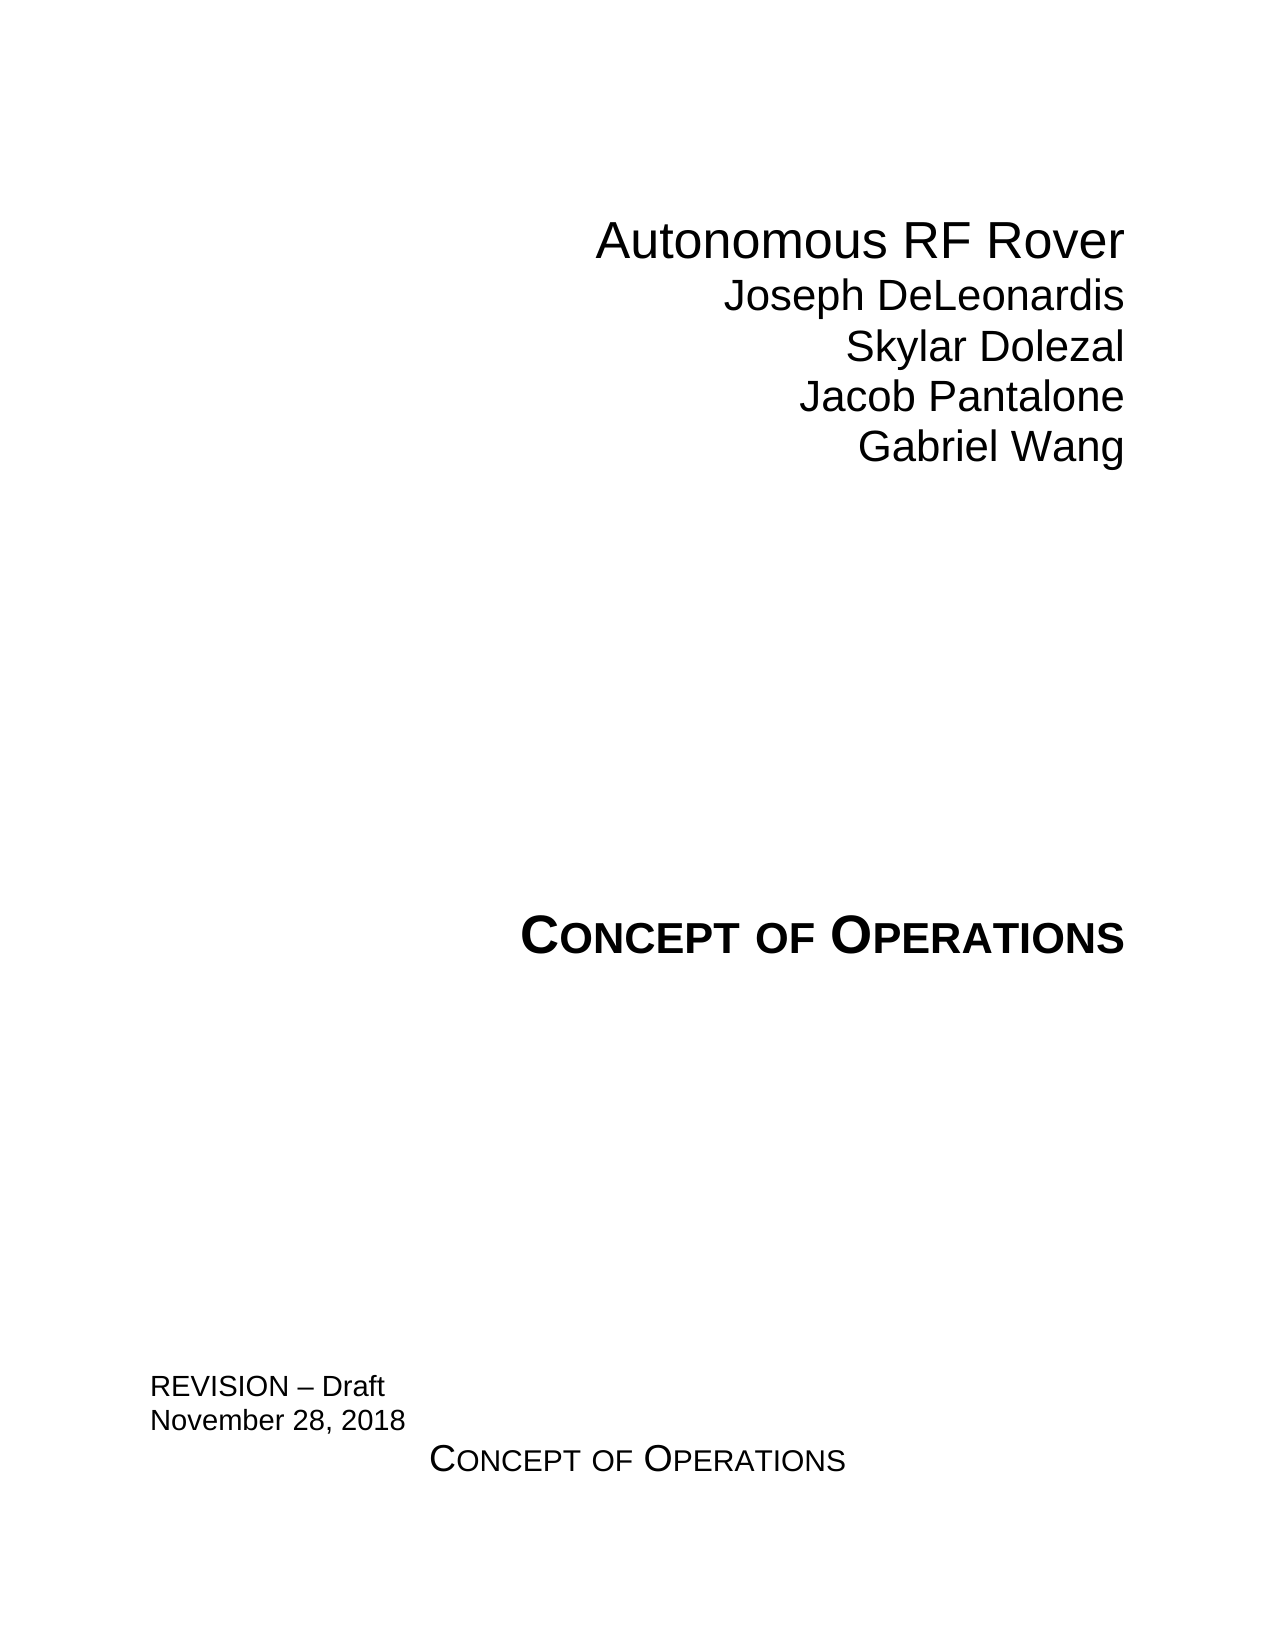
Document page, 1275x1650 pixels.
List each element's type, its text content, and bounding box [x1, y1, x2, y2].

text Autonomous RF Rover [150, 210, 1125, 270]
text Concept of Operations [150, 1437, 1125, 1480]
text Joseph DeLeonardis [150, 270, 1125, 320]
text Concept of Operations [150, 902, 1125, 964]
text REVISION – Draft [150, 1369, 1125, 1403]
text Skylar Dolezal [150, 320, 1125, 370]
text Jacob Pantalone [150, 370, 1125, 421]
text November 28, 2018 [150, 1403, 1125, 1437]
text Gabriel Wang [150, 421, 1125, 471]
